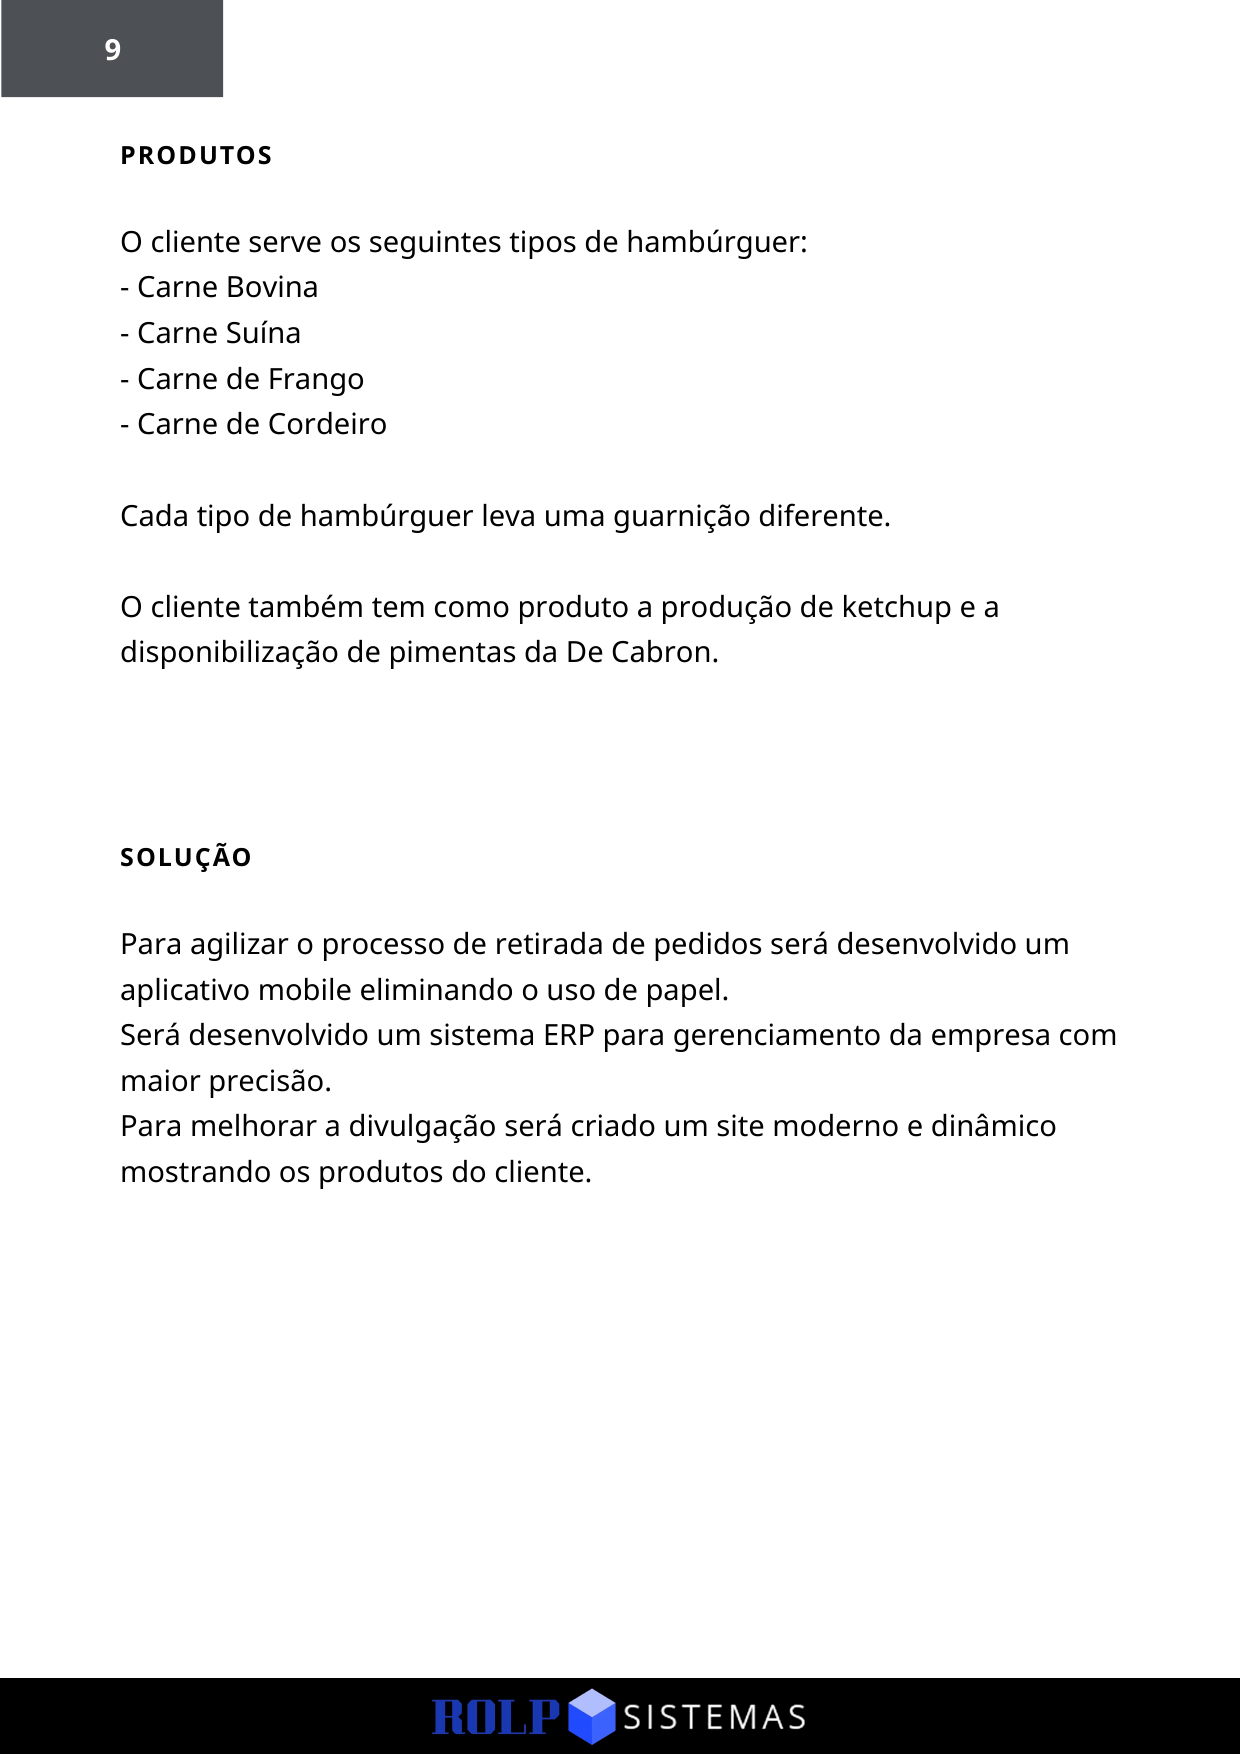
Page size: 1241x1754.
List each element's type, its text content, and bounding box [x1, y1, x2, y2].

text - Carne Bovina [120, 267, 1120, 306]
text - Carne de Cordeiro [120, 404, 1120, 443]
text O cliente serve os seguintes tipos de hambúrguer: [120, 221, 1120, 261]
text - Carne de Frango [120, 358, 1120, 398]
text Para melhorar a divulgação será criado um site moderno e dinâmico mostrando os produtos do cliente. [120, 1106, 1120, 1191]
text O cliente também tem como produto a produção de ketchup e a disponibilização de pimentas da De Cabron. [120, 586, 1120, 671]
subtitle solução [120, 839, 1120, 873]
subtitle produtos [120, 137, 1120, 171]
text Para agilizar o processo de retirada de pedidos será desenvolvido um aplicativo mobile eliminando o uso de papel. [120, 923, 1120, 1008]
text Será desenvolvido um sistema ERP para gerenciamento da empresa com maior precisão. [120, 1014, 1120, 1100]
text - Carne Suína [120, 312, 1120, 352]
picture [427, 1682, 814, 1750]
text Cada tipo de hambúrguer leva uma guarnição diferente. [120, 495, 1120, 534]
